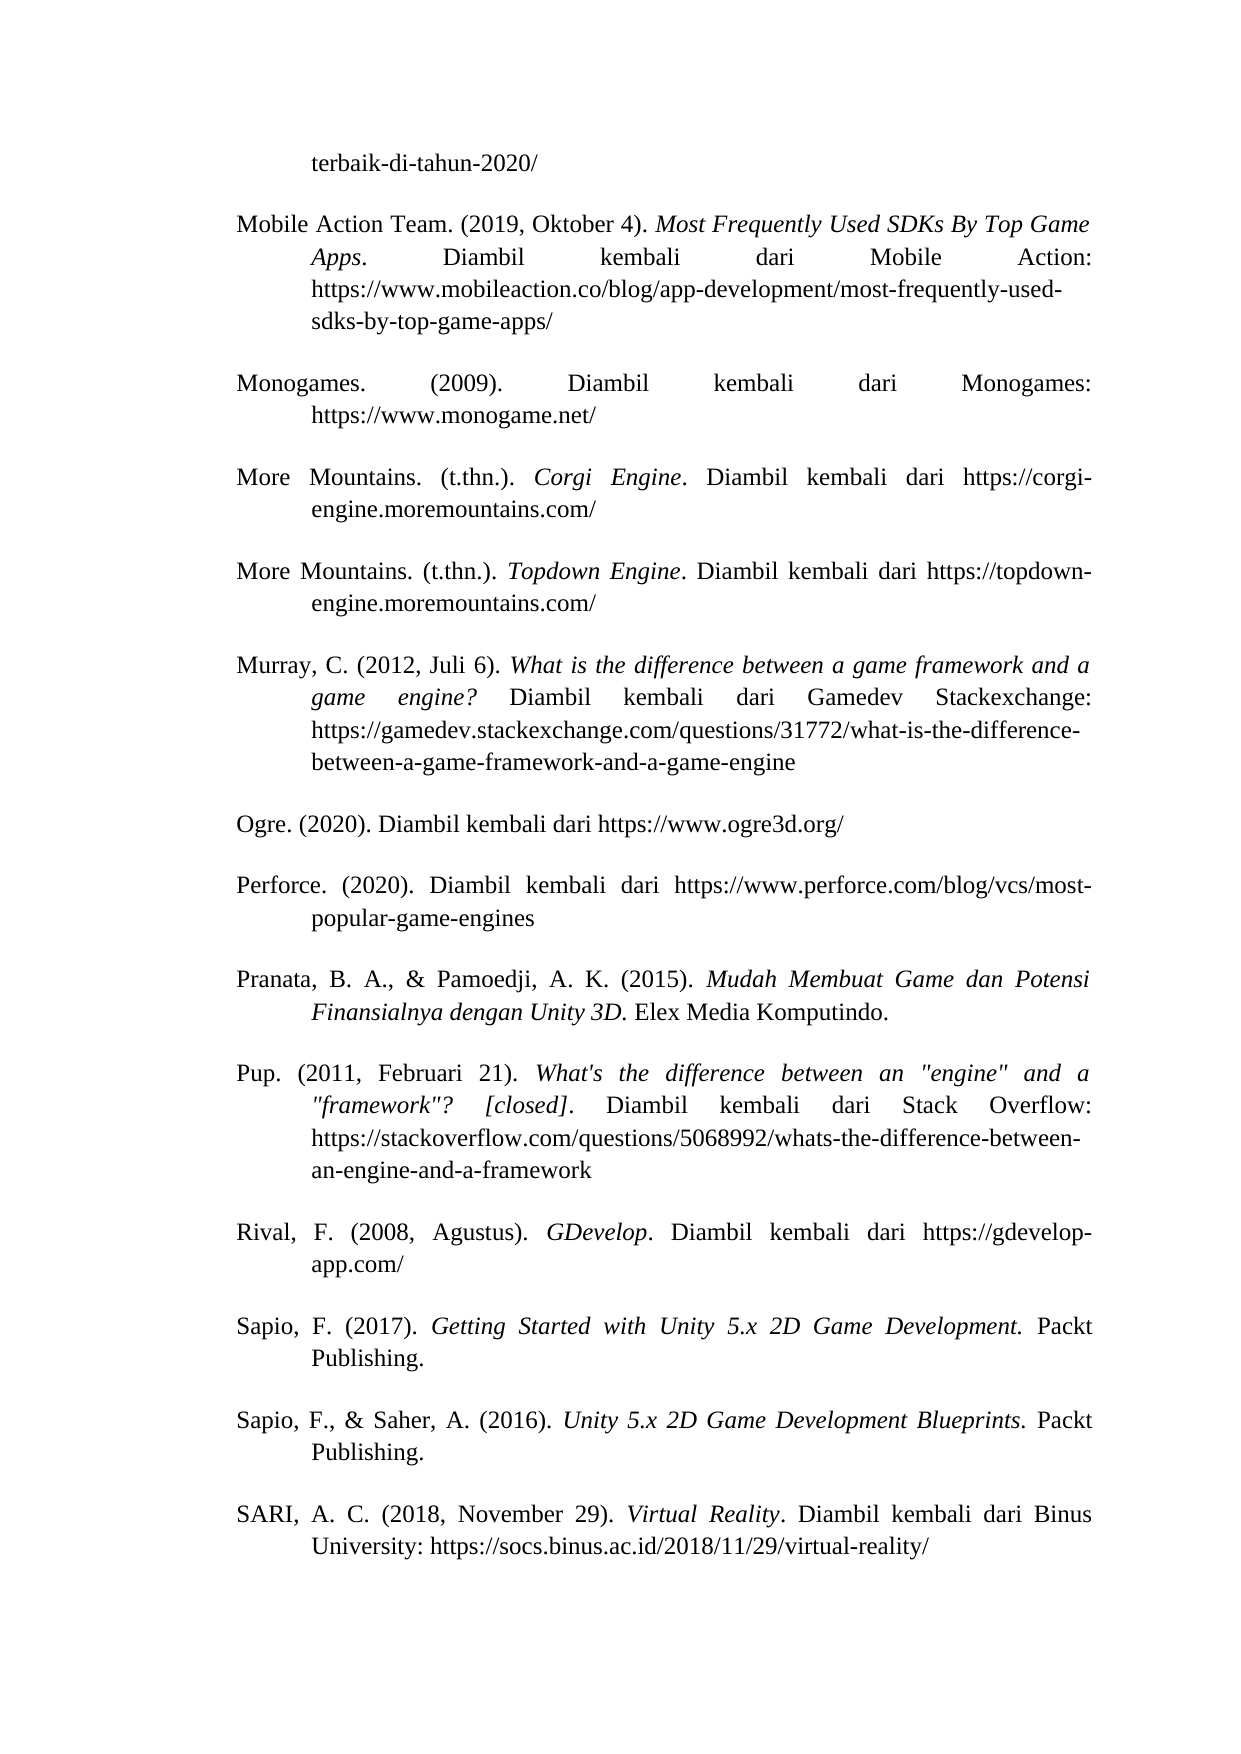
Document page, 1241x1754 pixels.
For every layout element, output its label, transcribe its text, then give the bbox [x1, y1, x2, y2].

text More Mountains. (t.thn.). Topdown Engine. Diambil kembali dari https://topdown-engine.moremountains.com/ [236, 556, 1092, 617]
text Perforce. (2020). Diambil kembali dari https://www.perforce.com/blog/vcs/most-popular-game-engines [236, 870, 1092, 931]
text More Mountains. (t.thn.). Corgi Engine. Diambil kembali dari https://corgi-engine.moremountains.com/ [236, 462, 1092, 523]
text Rival, F. (2008, Agustus). GDevelop. Diambil kembali dari https://gdevelop-app.com/ [236, 1217, 1092, 1278]
text Ogre. (2020). Diambil kembali dari https://www.ogre3d.org/ [236, 809, 1092, 837]
text SARI, A. C. (2018, November 29). Virtual Reality. Diambil kembali dari Binus University: https://socs.binus.ac.id/2018/11/29/virtual-reality/ [236, 1499, 1092, 1560]
text Monogames. (2009). Diambil kembali dari Monogames: https://www.monogame.net/ [236, 368, 1092, 429]
text Sapio, F., & Saher, A. (2016). Unity 5.x 2D Game Development Blueprints. Packt Publishing. [236, 1405, 1092, 1466]
text Sapio, F. (2017). Getting Started with Unity 5.x 2D Game Development. Packt Publishing. [236, 1311, 1092, 1372]
text Mobile Action Team. (2019, Oktober 4). Most Frequently Used SDKs By Top Game Apps. Diambil kembali dari Mobile Action: https://www.mobileaction.co/blog/app-development/most-frequently-used-sdks-by-top-game-apps/ [236, 209, 1092, 335]
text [236, 148, 1092, 176]
text Pup. (2011, Februari 21). What's the difference between an "engine" and a "framework"? [closed]. Diambil kembali dari Stack Overflow: https://stackoverflow.com/questions/5068992/whats-the-difference-between-an-engine-and-a-framework [236, 1058, 1092, 1184]
text Pranata, B. A., & Pamoedji, A. K. (2015). Mudah Membuat Game dan Potensi Finansialnya dengan Unity 3D. Elex Media Komputindo. [236, 964, 1092, 1025]
text Murray, C. (2012, Juli 6). What is the difference between a game framework and a game engine? Diambil kembali dari Gamedev Stackexchange: https://gamedev.stackexchange.com/questions/31772/what-is-the-difference-between-a-game-framework-and-a-game-engine [236, 650, 1092, 776]
